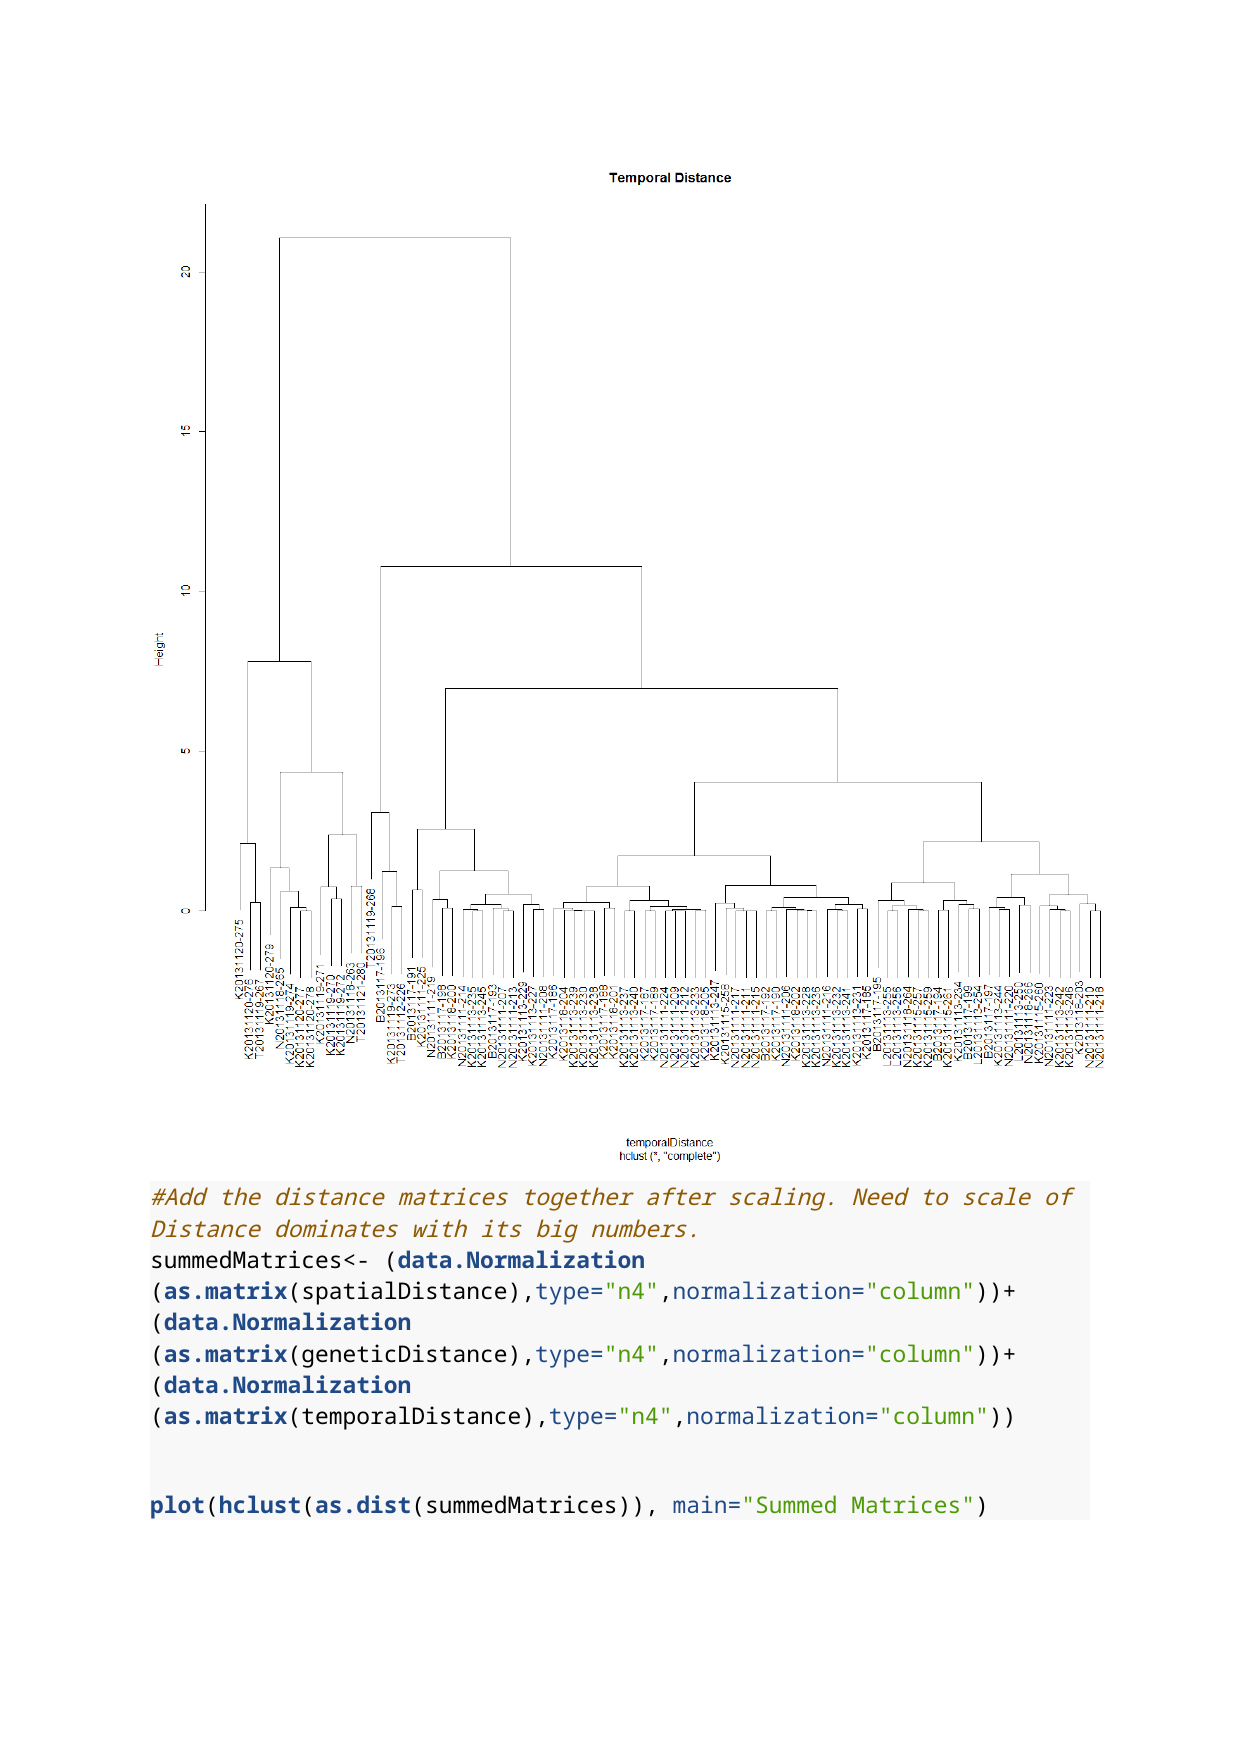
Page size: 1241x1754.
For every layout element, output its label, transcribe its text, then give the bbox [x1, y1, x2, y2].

picture [150, 150, 1163, 1163]
text #Add the distance matrices together after scaling. Need to scale of Distance dominates with its big numbers. summedMatrices<- (data.Normalization (as.matrix(spatialDistance),type="n4",normalization="column"))+(data.Normalization (as.matrix(geneticDistance),type="n4",normalization="column"))+(data.Normalization (as.matrix(temporalDistance),type="n4",normalization="column")) plot(hclust(as.dist(summedMatrices)), main="Summed Matrices") [150, 1181, 1090, 1520]
